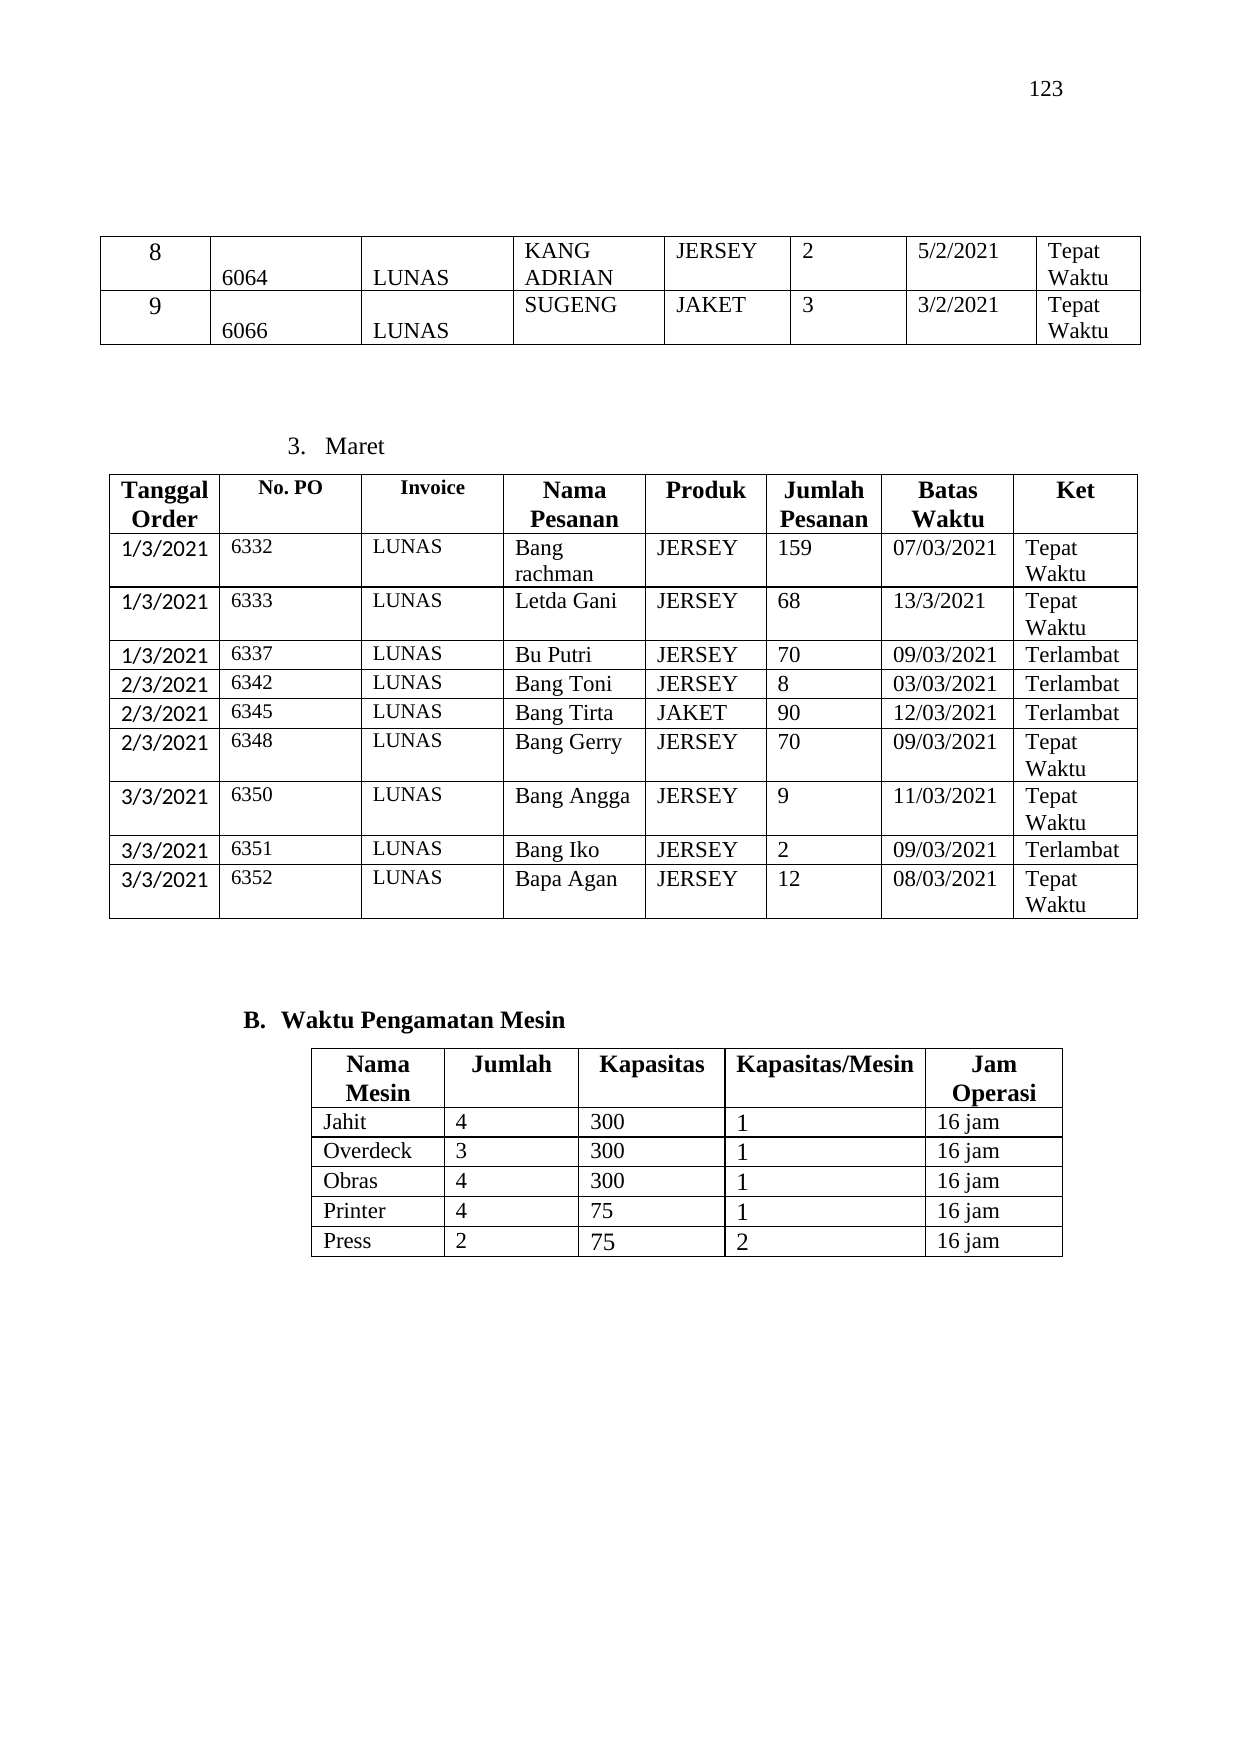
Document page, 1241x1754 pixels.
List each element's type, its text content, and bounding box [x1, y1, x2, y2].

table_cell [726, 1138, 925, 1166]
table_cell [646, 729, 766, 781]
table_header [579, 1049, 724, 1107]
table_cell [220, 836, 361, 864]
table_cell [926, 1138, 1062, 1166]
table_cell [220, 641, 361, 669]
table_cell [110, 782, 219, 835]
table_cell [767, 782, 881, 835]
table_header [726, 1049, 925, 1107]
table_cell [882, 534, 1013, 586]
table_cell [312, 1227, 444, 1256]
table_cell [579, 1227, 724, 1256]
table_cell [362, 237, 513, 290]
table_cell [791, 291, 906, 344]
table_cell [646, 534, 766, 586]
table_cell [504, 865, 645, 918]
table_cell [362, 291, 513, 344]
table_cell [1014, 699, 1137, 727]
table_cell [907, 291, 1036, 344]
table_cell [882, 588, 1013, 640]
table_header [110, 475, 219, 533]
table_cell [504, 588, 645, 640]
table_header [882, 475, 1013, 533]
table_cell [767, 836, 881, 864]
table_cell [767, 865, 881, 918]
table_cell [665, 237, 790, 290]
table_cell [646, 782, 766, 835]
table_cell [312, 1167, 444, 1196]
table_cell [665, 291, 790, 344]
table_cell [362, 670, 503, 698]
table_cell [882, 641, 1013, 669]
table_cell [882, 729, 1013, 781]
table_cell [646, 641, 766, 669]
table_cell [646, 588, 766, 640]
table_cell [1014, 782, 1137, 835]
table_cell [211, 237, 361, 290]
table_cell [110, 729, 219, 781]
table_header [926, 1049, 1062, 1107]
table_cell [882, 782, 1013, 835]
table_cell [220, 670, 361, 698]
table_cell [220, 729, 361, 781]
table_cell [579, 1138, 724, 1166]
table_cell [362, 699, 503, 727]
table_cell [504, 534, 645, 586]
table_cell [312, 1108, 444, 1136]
list Waktu Pengamatan Mesin [243, 1005, 1063, 1034]
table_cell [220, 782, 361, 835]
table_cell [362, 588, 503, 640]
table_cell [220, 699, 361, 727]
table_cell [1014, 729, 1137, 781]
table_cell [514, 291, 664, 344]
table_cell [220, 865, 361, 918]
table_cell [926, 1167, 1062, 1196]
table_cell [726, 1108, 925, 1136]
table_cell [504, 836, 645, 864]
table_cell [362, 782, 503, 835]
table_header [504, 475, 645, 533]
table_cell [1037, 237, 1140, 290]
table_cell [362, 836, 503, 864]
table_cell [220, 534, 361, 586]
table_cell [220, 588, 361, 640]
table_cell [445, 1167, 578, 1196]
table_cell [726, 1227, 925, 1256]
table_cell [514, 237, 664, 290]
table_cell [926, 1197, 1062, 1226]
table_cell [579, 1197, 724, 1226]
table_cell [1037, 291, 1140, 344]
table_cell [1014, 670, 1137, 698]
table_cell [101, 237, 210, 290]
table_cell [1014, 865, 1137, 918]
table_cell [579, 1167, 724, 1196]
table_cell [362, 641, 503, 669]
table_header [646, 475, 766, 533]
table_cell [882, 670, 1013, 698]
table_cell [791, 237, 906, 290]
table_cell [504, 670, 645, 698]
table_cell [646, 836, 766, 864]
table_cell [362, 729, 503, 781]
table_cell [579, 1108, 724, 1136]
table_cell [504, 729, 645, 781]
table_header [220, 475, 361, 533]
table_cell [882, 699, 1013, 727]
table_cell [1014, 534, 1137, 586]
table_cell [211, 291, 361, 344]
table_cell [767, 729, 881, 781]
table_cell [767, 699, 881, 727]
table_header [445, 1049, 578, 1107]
list Maret [287, 431, 1063, 460]
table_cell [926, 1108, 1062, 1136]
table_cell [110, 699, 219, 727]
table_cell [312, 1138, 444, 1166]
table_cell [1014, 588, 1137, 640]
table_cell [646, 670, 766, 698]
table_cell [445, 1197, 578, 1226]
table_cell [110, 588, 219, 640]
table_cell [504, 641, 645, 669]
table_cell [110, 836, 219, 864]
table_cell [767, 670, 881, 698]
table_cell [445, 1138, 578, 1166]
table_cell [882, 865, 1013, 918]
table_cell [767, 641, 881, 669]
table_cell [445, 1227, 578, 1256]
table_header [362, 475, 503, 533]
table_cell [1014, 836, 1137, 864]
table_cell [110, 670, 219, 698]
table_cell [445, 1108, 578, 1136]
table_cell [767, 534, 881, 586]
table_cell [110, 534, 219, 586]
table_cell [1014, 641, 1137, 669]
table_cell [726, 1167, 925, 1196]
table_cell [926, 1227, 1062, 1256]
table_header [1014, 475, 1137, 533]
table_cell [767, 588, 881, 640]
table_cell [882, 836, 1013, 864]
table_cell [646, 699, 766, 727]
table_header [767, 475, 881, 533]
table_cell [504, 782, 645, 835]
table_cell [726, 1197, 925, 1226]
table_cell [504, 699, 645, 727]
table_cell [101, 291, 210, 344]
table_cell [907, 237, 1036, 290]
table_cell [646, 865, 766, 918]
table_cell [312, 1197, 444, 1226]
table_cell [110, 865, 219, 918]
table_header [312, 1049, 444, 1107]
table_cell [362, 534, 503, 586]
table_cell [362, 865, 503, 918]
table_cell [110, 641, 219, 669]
